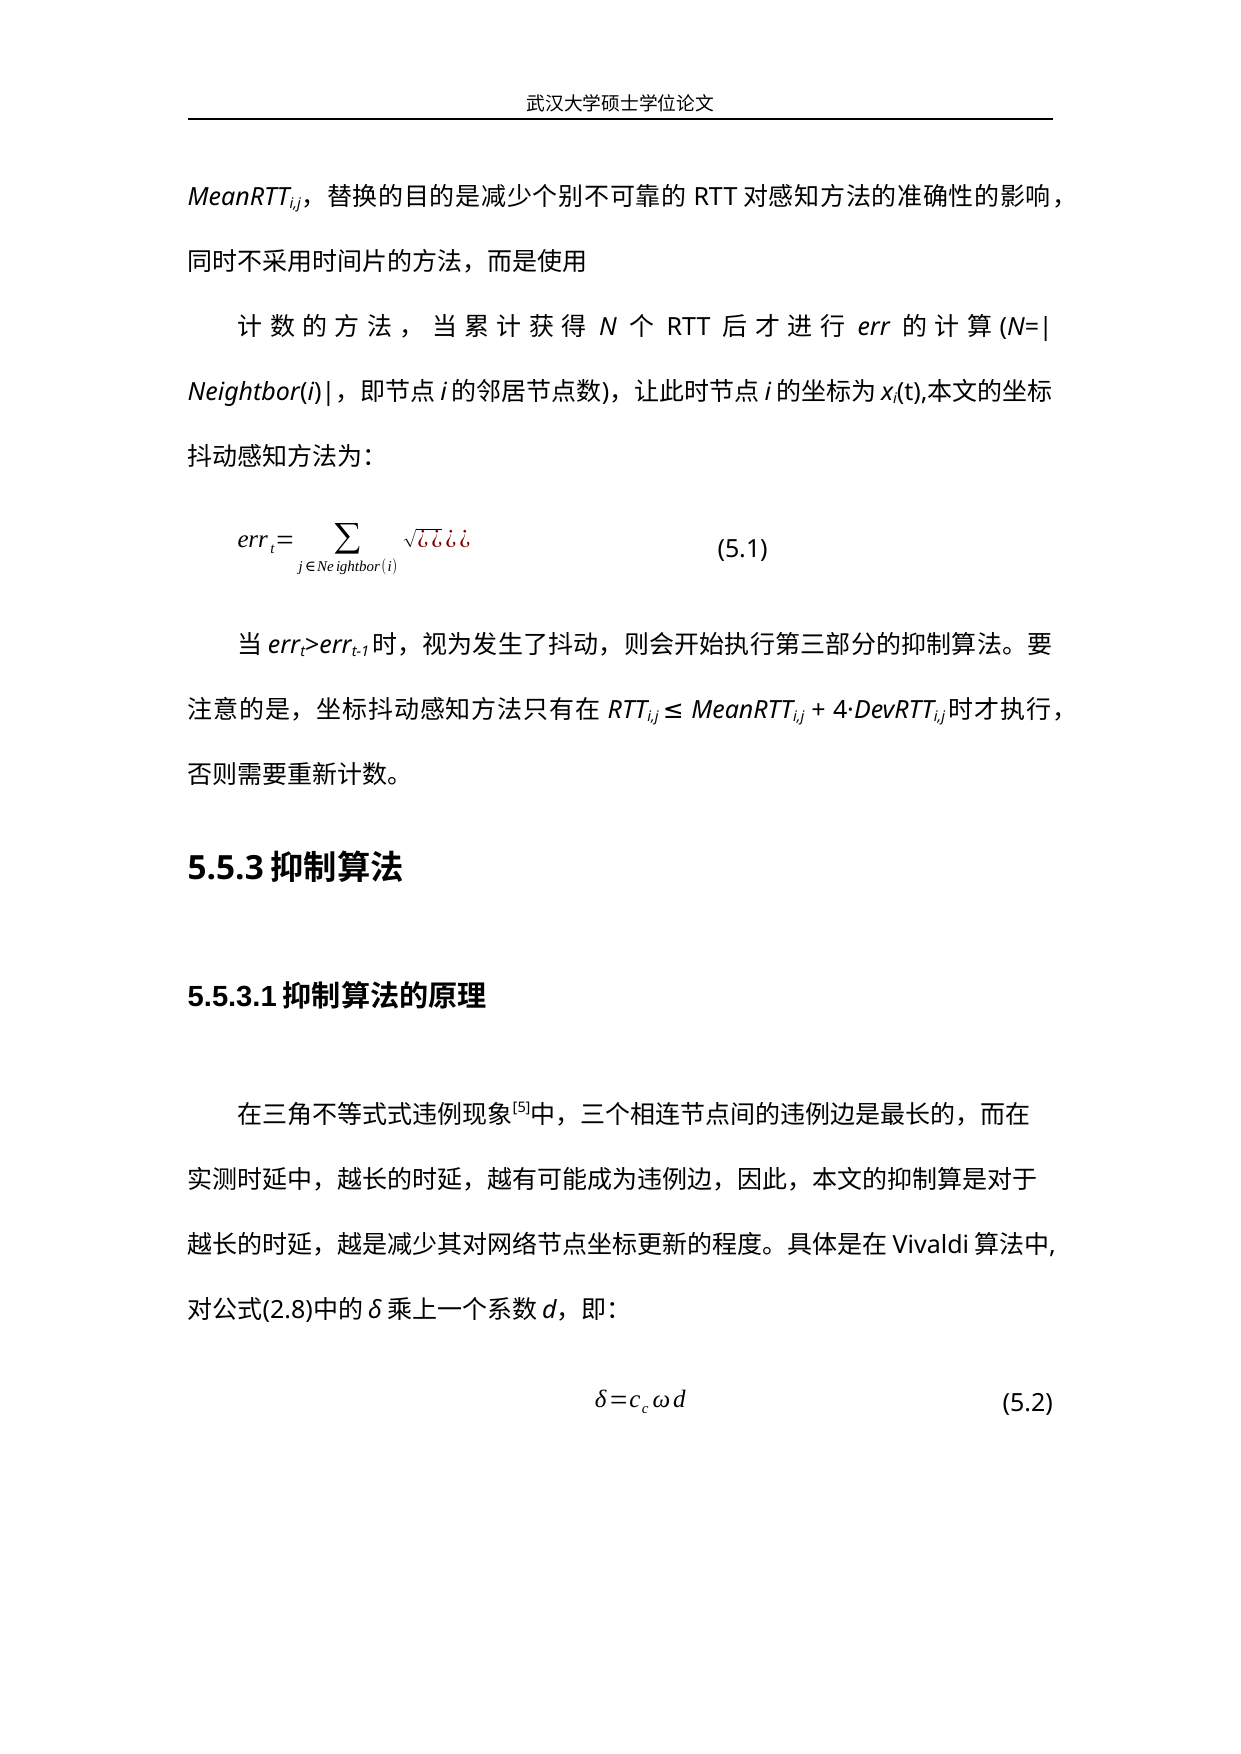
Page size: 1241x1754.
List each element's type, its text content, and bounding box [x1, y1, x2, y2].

text (5.1) [187, 516, 1053, 581]
text 计数的方法，当累计获得N个RTT后才进行err的计算(N=|Neightbor(i)|，即节点i的邻居节点数)，让此时节点i的坐标为xi(t),本文的坐标抖动感知方法为： [187, 292, 1053, 487]
subtitle 5.5.3.1抑制算法的原理 [187, 961, 1053, 1026]
subtitle 5.5.3抑制算法 [187, 832, 1053, 897]
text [187, 162, 1053, 292]
text 在三角不等式式违例现象[5]中，三个相连节点间的违例边是最长的，而在实测时延中，越长的时延，越有可能成为违例边，因此，本文的抑制算是对于越长的时延，越是减少其对网络节点坐标更新的程度。具体是在Vivaldi算法中,对公式(2.8)中的δ乘上一个系数d，即： [187, 1080, 1053, 1340]
text 当errt>errt-1时，视为发生了抖动，则会开始执行第三部分的抑制算法。要注意的是，坐标抖动感知方法只有在RTTi,j ≤ MeanRTTi,j + 4·DevRTTi,j时才执行，否则需要重新计数。 [187, 610, 1053, 805]
text (5.2) [187, 1369, 1053, 1434]
